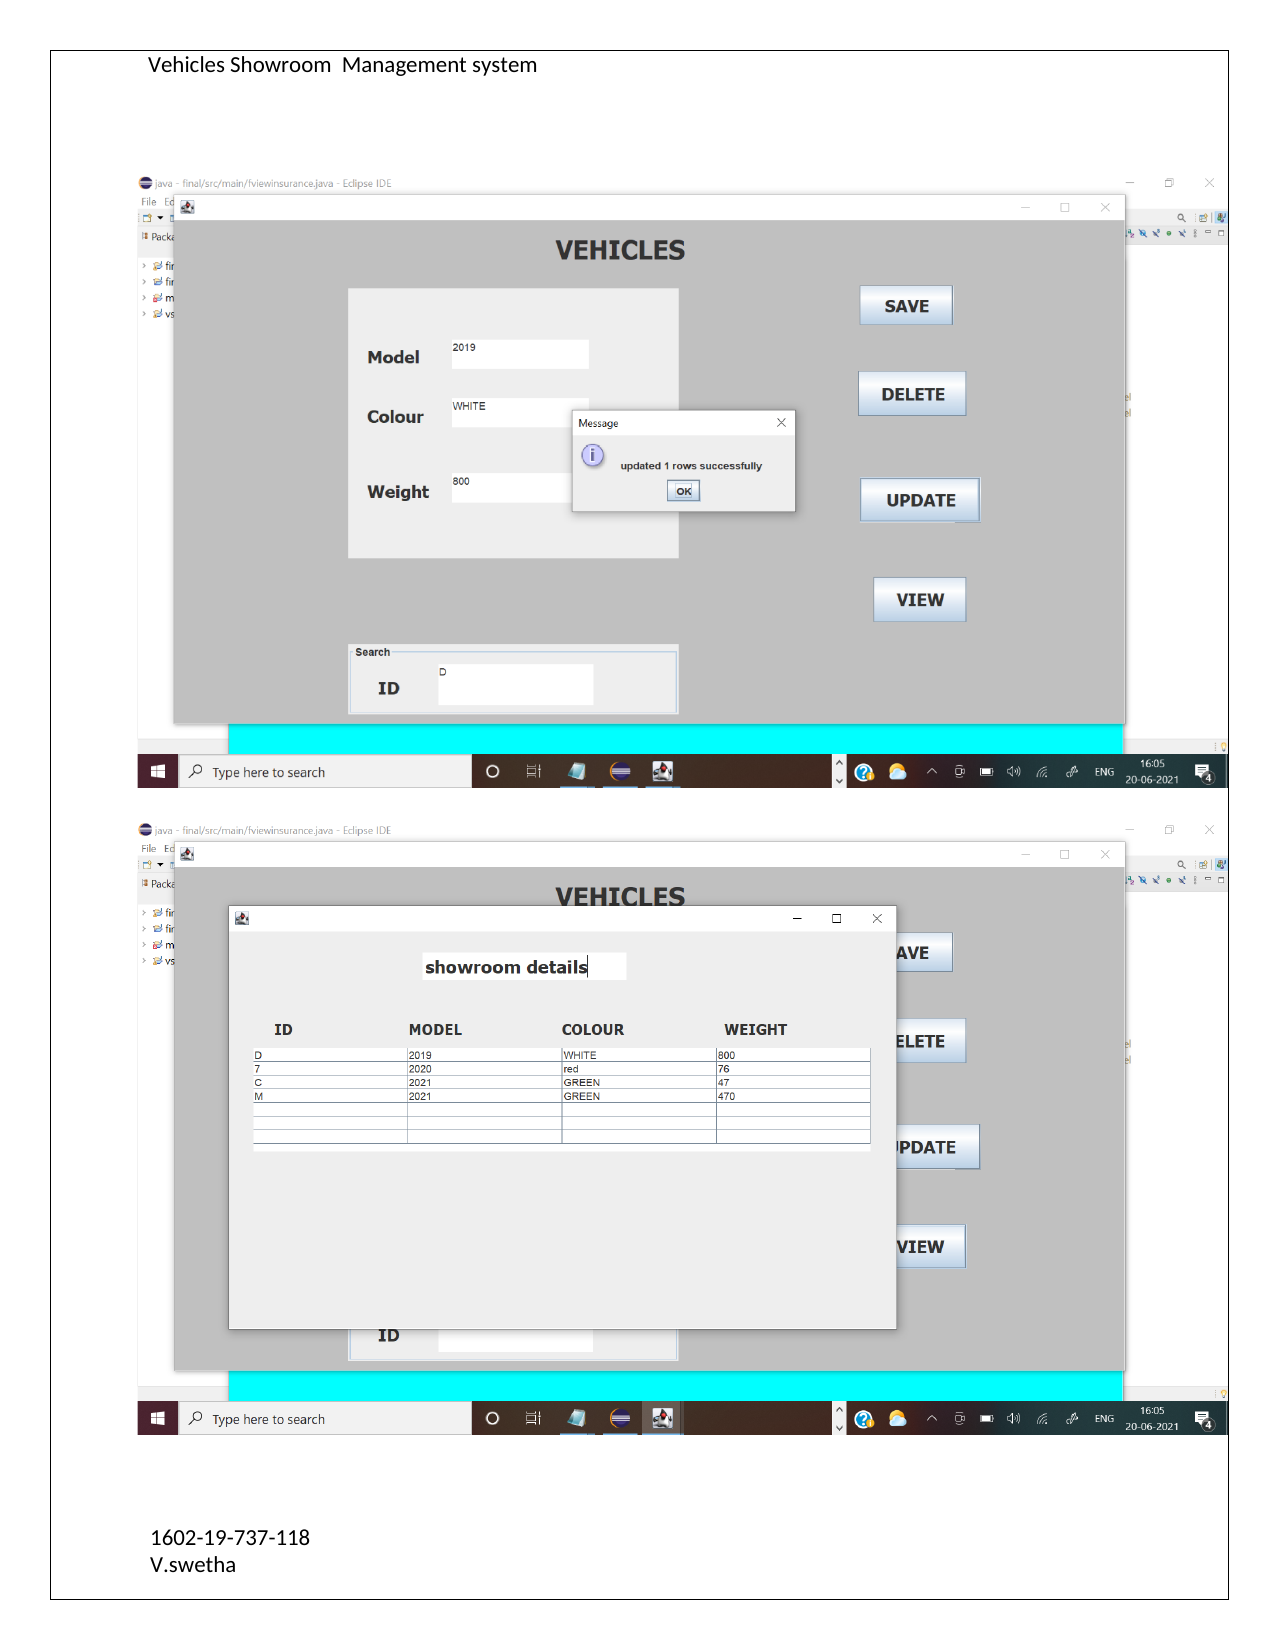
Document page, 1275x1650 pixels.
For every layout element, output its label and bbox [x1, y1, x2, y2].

picture [137, 173, 1228, 788]
picture [137, 820, 1228, 1435]
